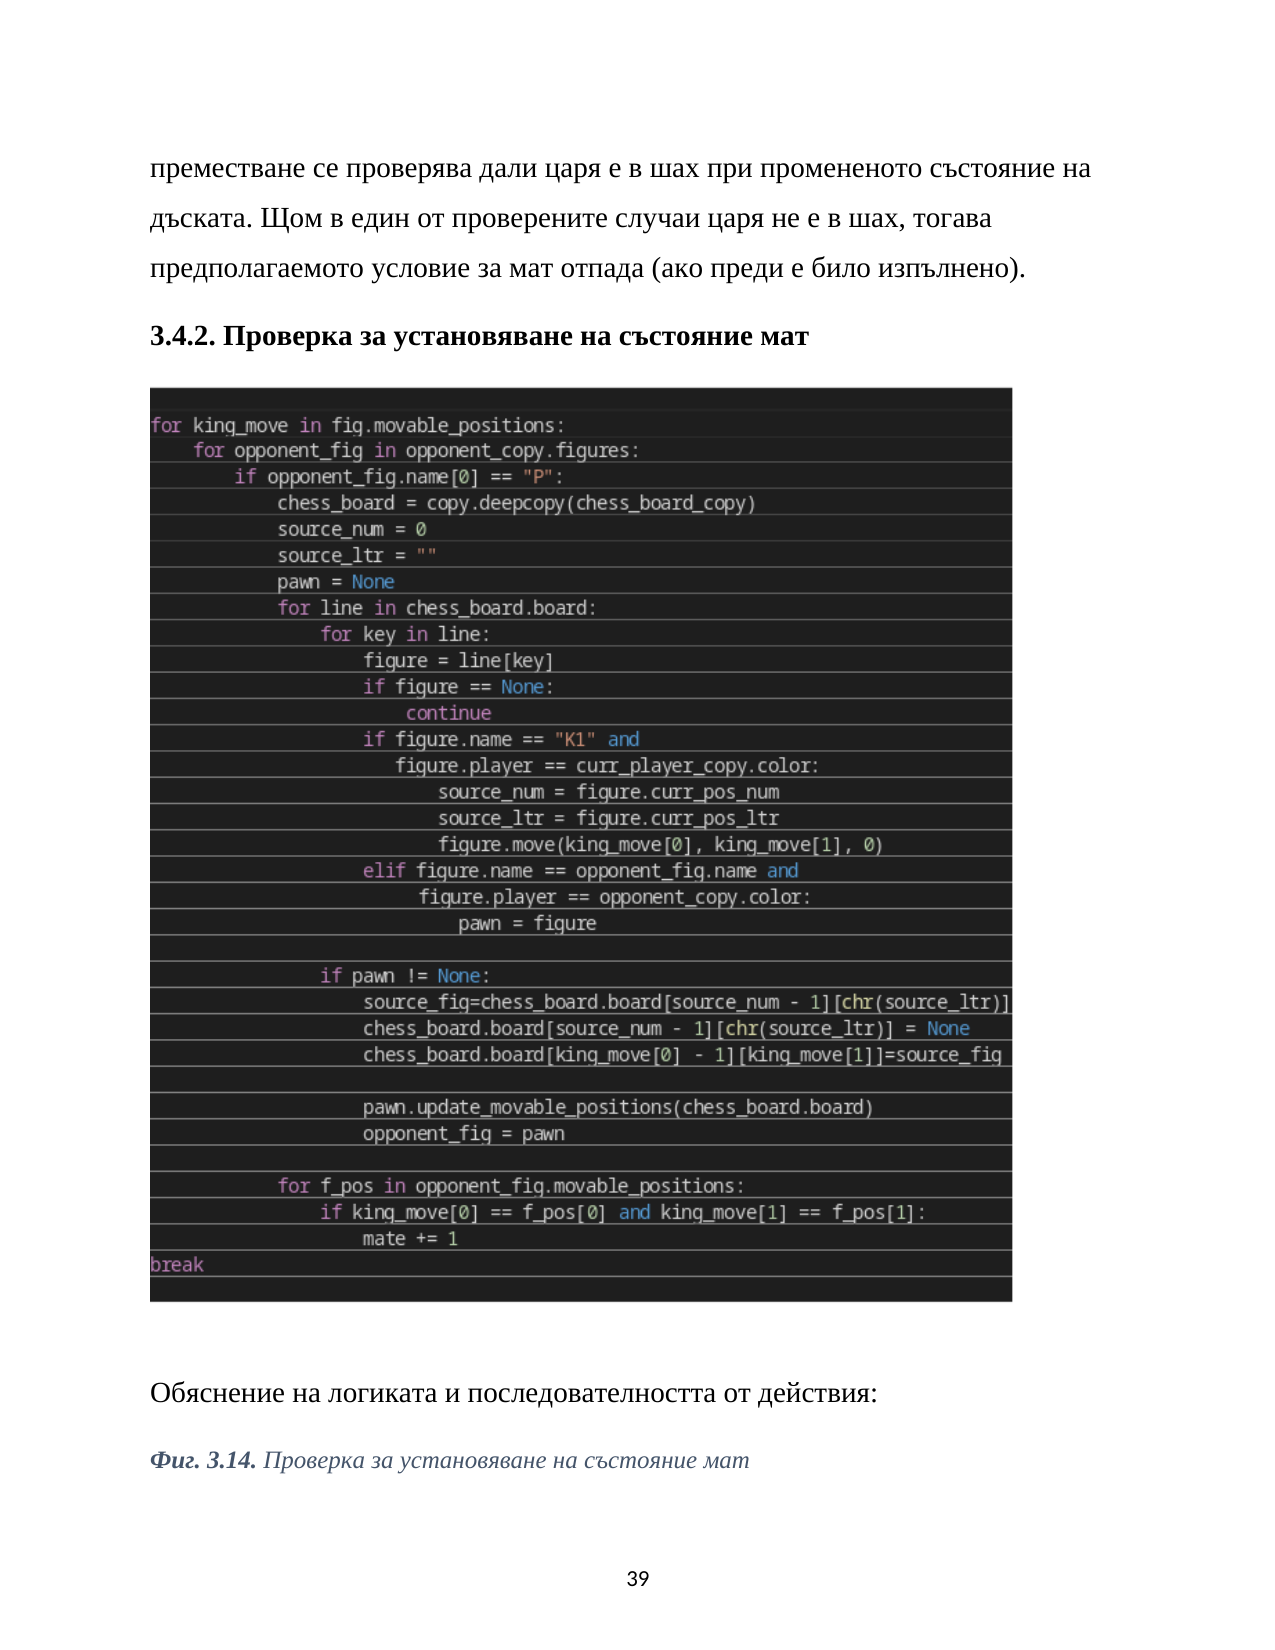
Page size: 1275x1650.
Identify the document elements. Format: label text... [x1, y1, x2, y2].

text 3.4.2. Проверка за установяване на състояние мат [150, 318, 1125, 351]
text Обяснение на логиката и последователността от действия: [150, 1376, 1125, 1409]
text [150, 150, 1125, 284]
